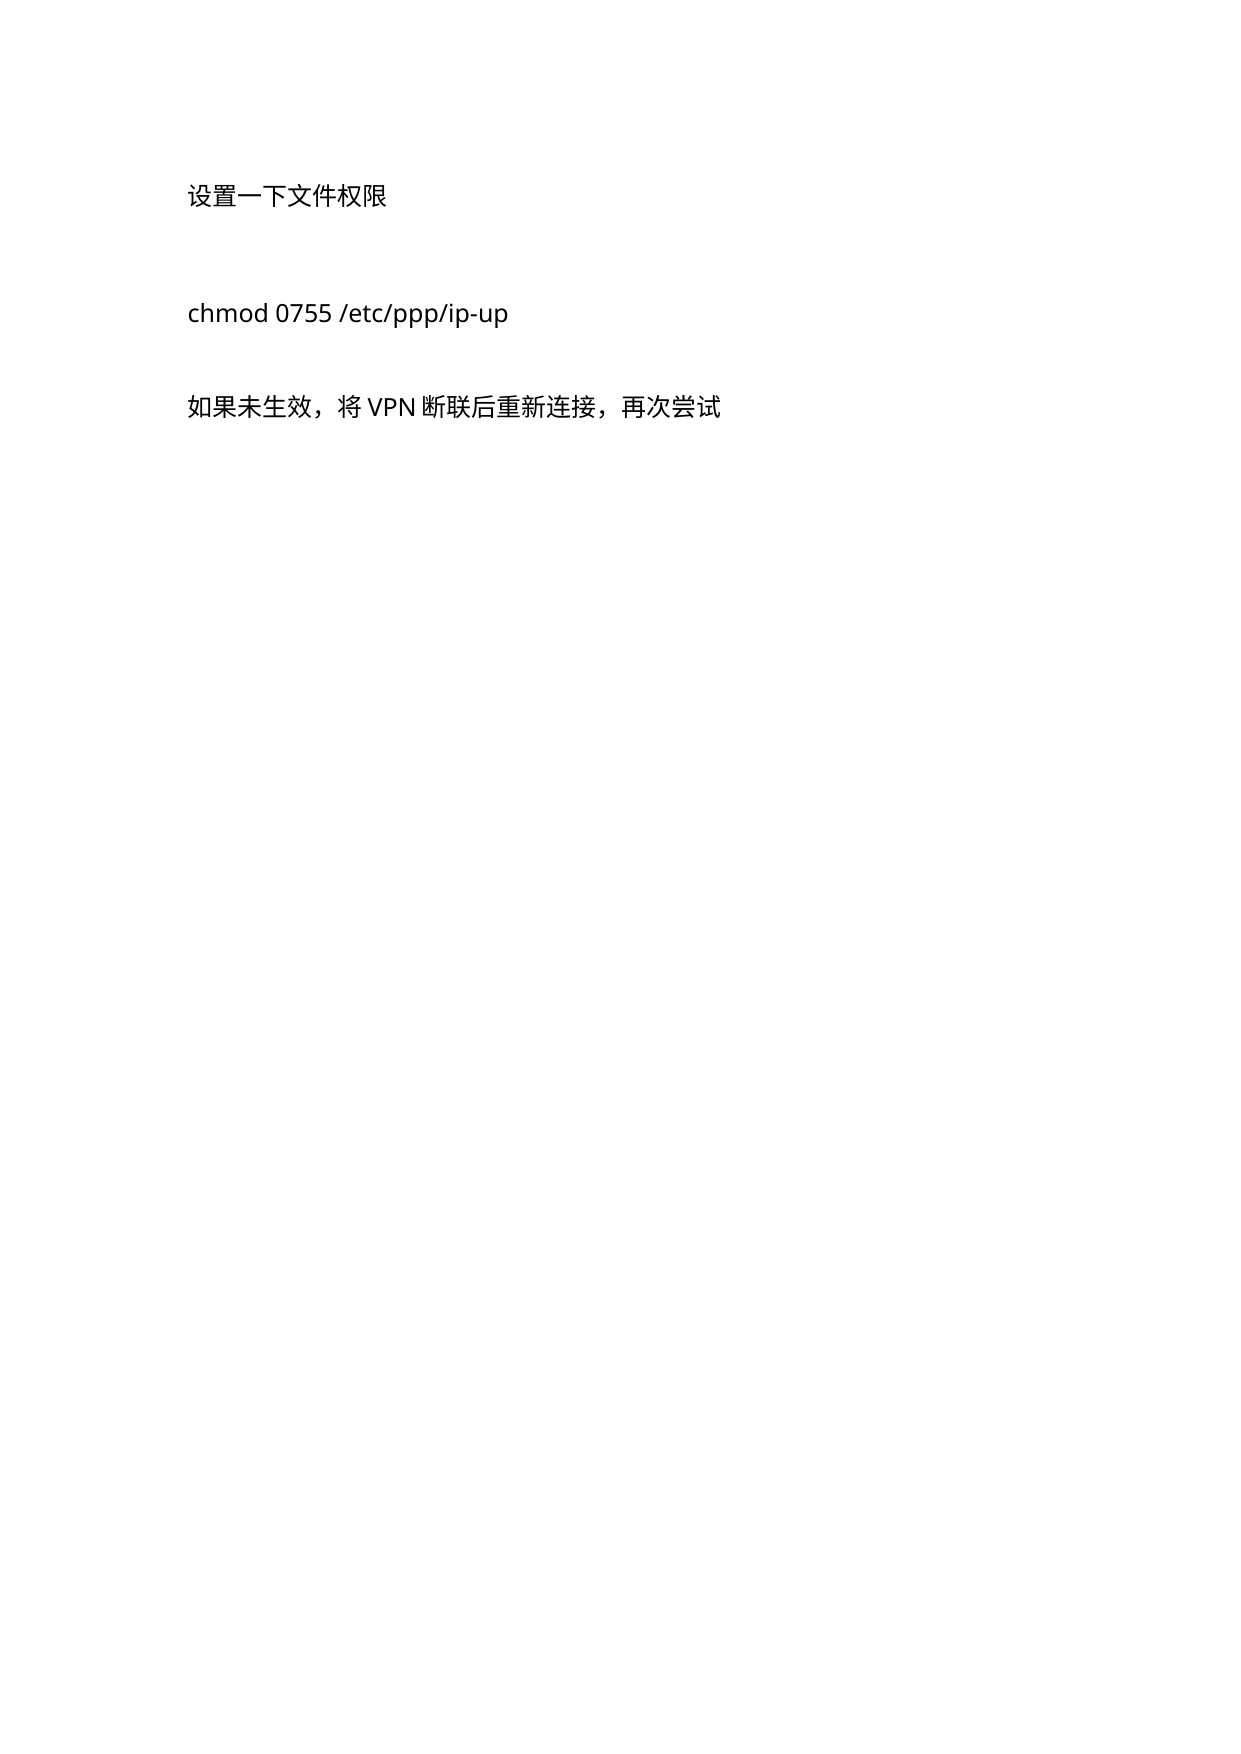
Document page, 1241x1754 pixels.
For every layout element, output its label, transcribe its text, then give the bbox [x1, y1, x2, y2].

text chmod 0755 /etc/ppp/ip-up [187, 281, 1053, 346]
subtitle 设置一下文件权限 [187, 162, 1053, 227]
subtitle 如果未生效，将VPN断联后重新连接，再次尝试 [187, 373, 1053, 438]
